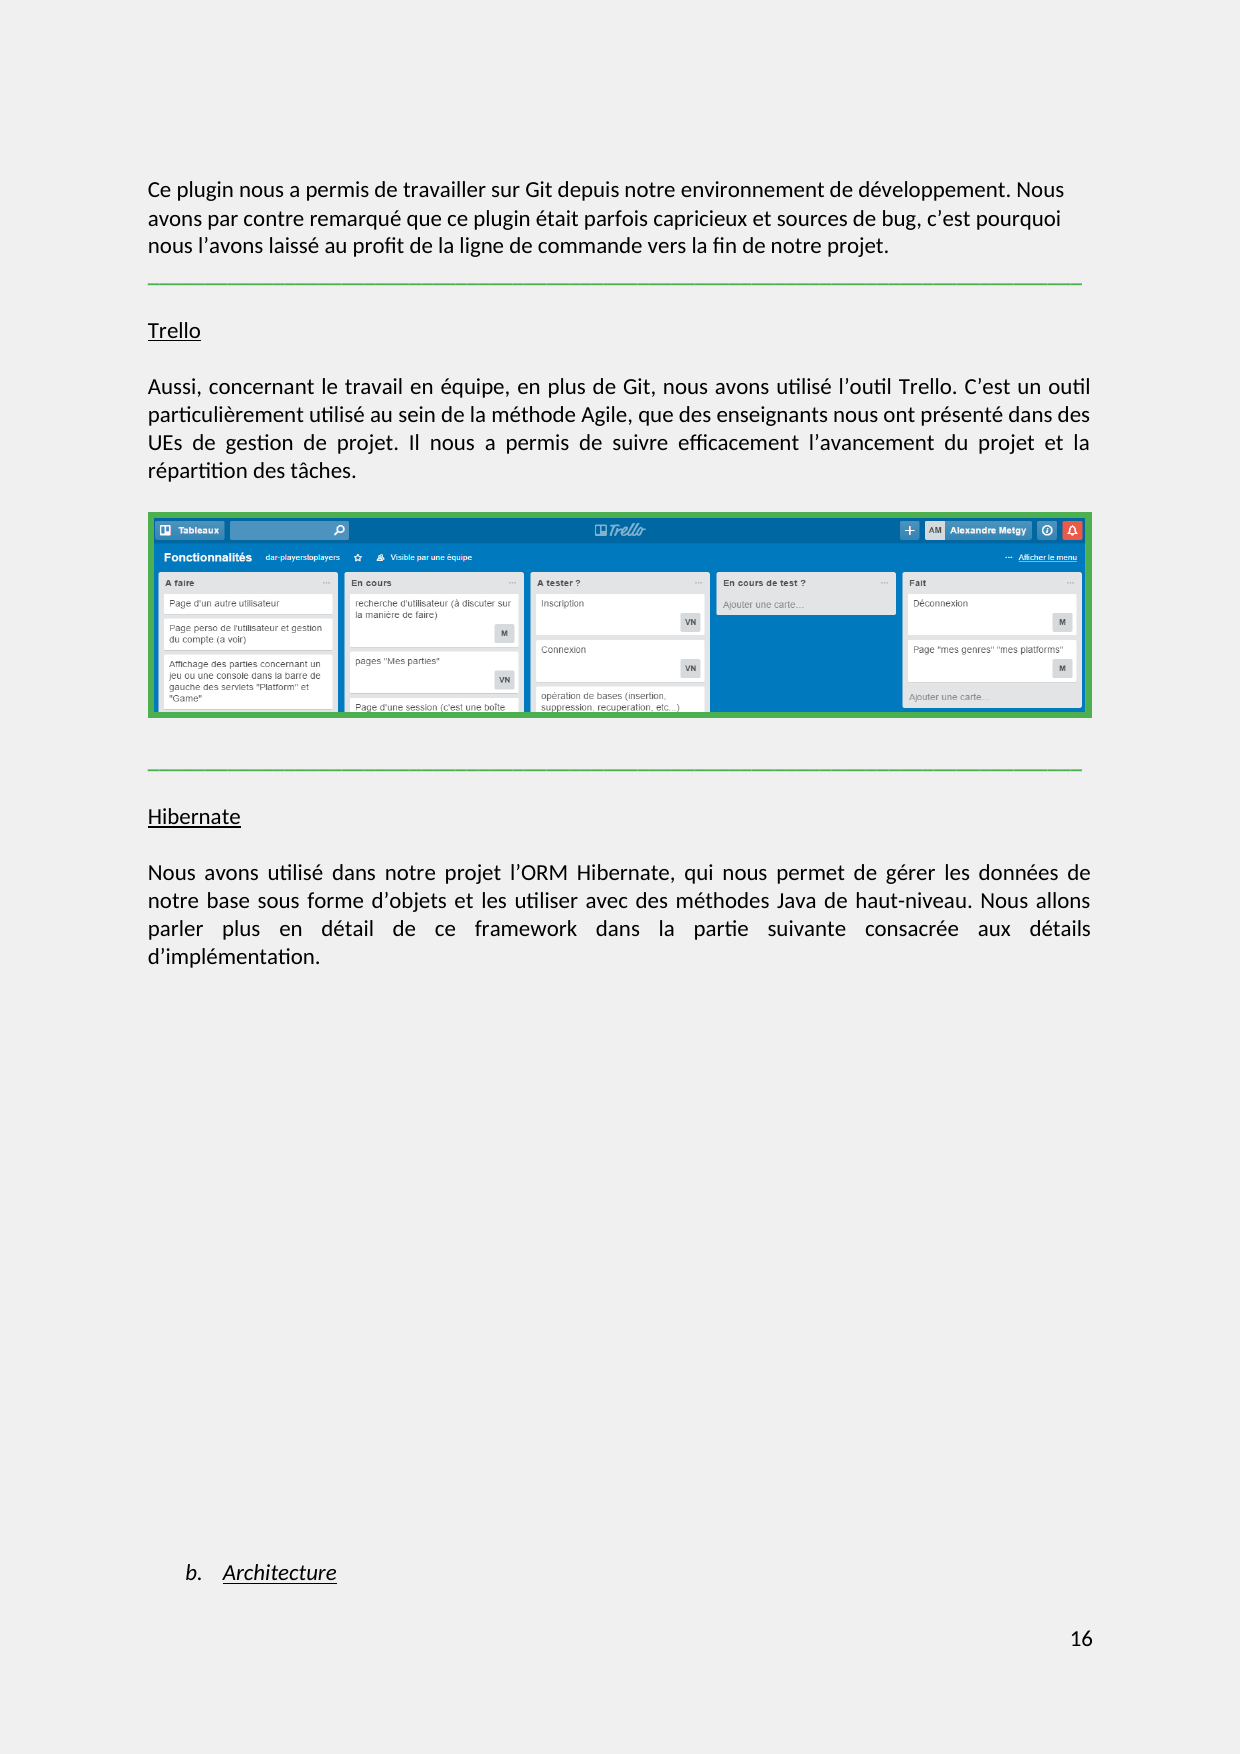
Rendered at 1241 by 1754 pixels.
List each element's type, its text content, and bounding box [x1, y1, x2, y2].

list Architecture [185, 1558, 1093, 1587]
text Trello [148, 316, 1093, 344]
text __________________________________________________________________________________ [148, 260, 1093, 288]
text Ce plugin nous a permis de travailler sur Git depuis notre environnement de développement. Nous avons par contre remarqué que ce plugin était parfois capricieux et sources de bug, c’est pourquoi nous l’avons laissé au profit de la ligne de commande vers la fin de notre projet. [148, 176, 1093, 260]
picture [154, 518, 1086, 712]
text Nous avons utilisé dans notre projet l’ORM Hibernate, qui nous permet de gérer les données de notre base sous forme d’objets et les utiliser avec des méthodes Java de haut-niveau. Nous allons parler plus en détail de ce framework dans la partie suivante consacrée aux détails d’implémentation. [148, 858, 1093, 970]
text __________________________________________________________________________________ [148, 746, 1093, 774]
text Hibernate [148, 802, 1093, 830]
text Aussi, concernant le travail en équipe, en plus de Git, nous avons utilisé l’outil Trello. C’est un outil particulièrement utilisé au sein de la méthode Agile, que des enseignants nous ont présenté dans des UEs de gestion de projet. Il nous a permis de suivre efficacement l’avancement du projet et la répartition des tâches. [148, 372, 1093, 484]
